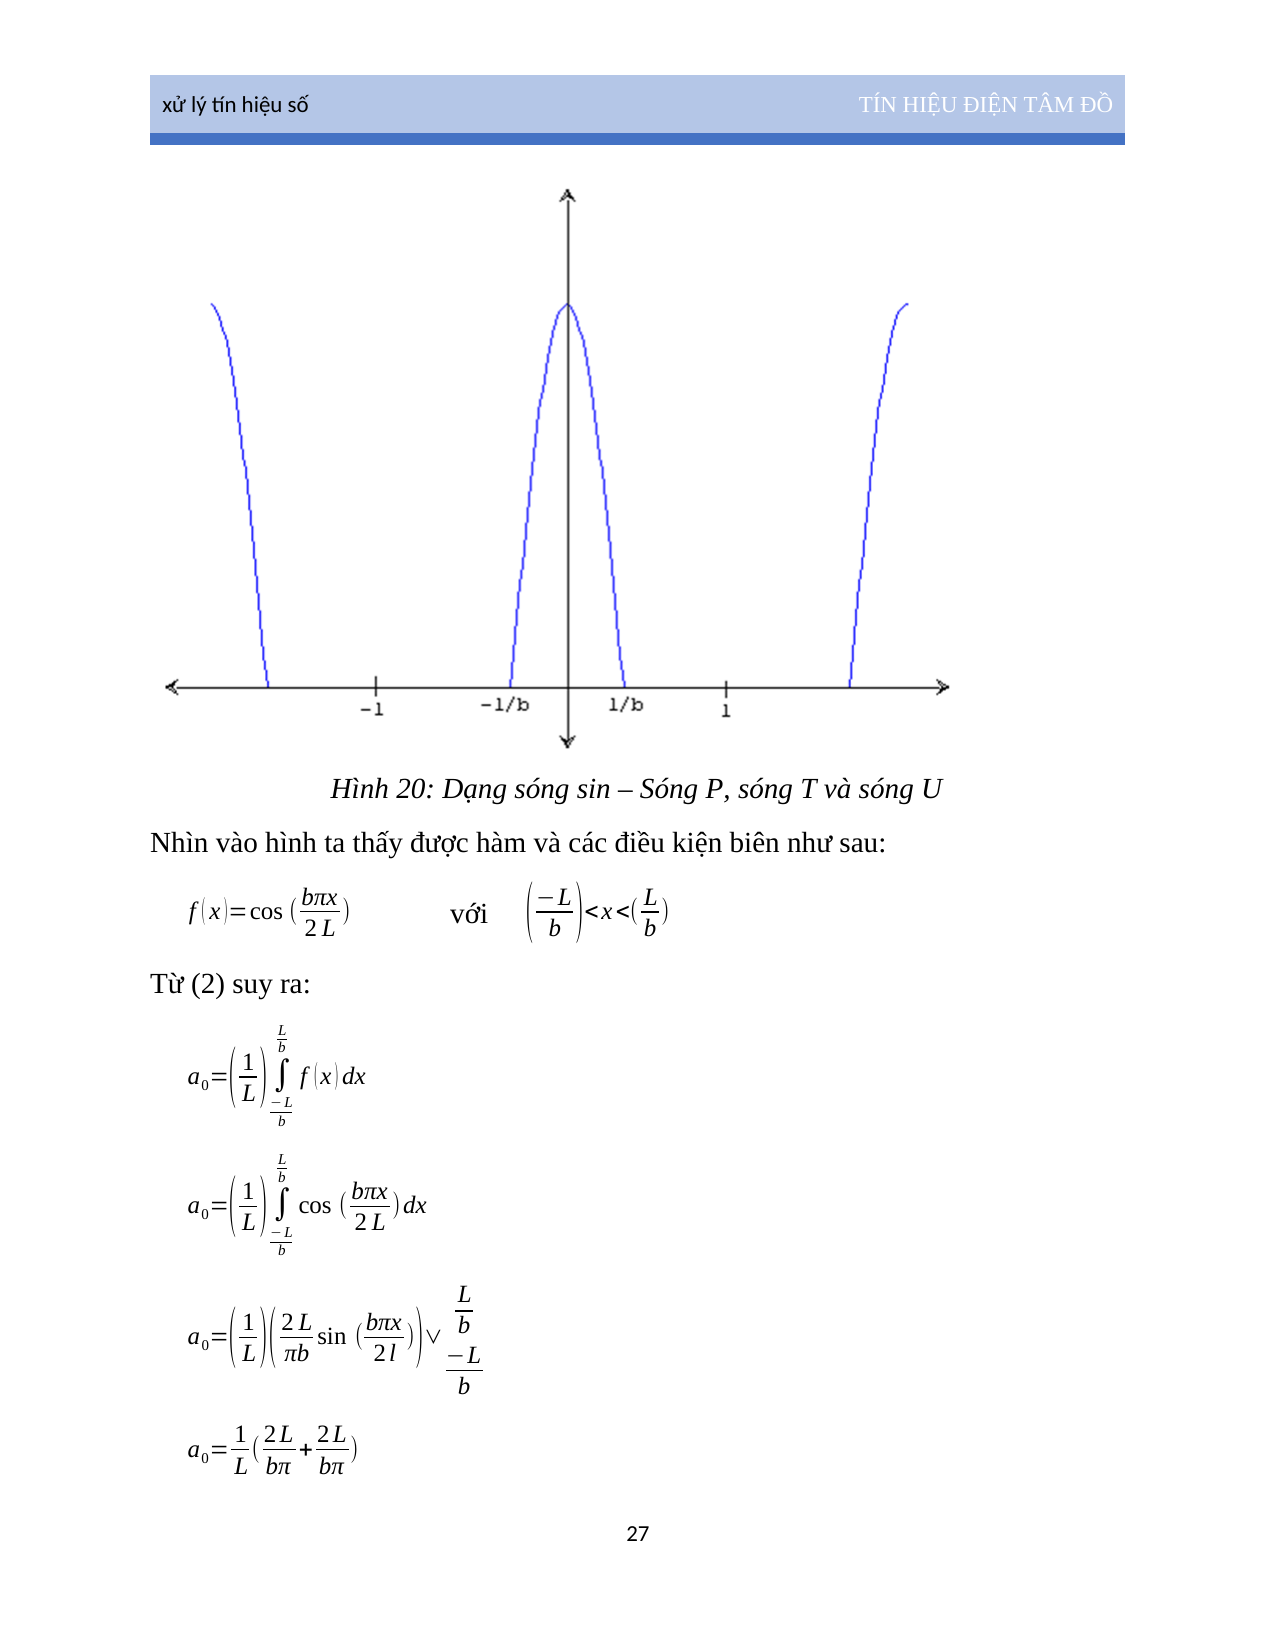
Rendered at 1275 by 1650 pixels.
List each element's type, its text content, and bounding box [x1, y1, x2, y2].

text với [187, 880, 1125, 945]
text Từ (2) suy ra: [150, 967, 1125, 1000]
text Nhìn vào hình ta thấy được hàm và các điều kiện biên như sau: [150, 825, 1125, 859]
text Hình 20: Dạng sóng sin – Sóng P, sóng T và sóng U [150, 771, 1125, 804]
picture [150, 173, 973, 756]
